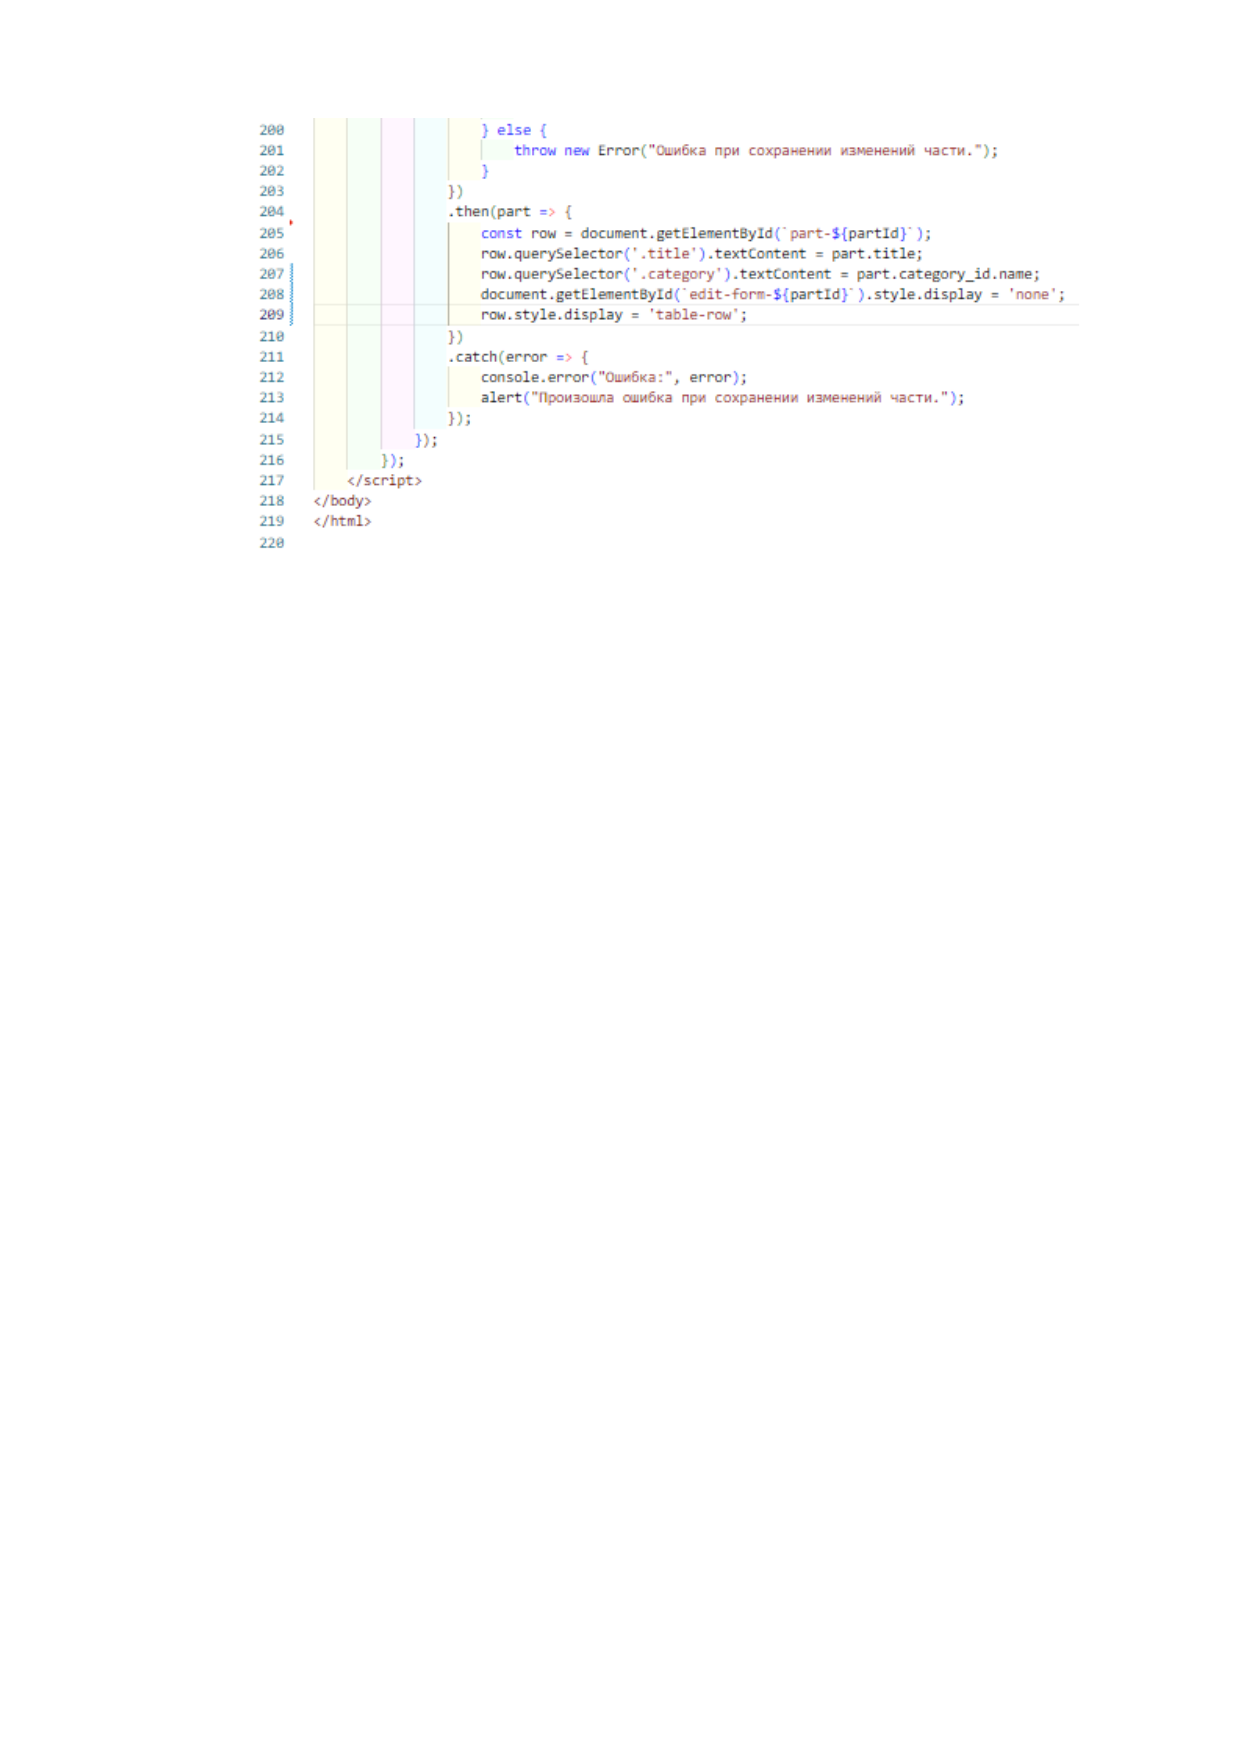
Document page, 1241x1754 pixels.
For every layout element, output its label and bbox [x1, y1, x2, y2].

picture [251, 118, 1080, 570]
